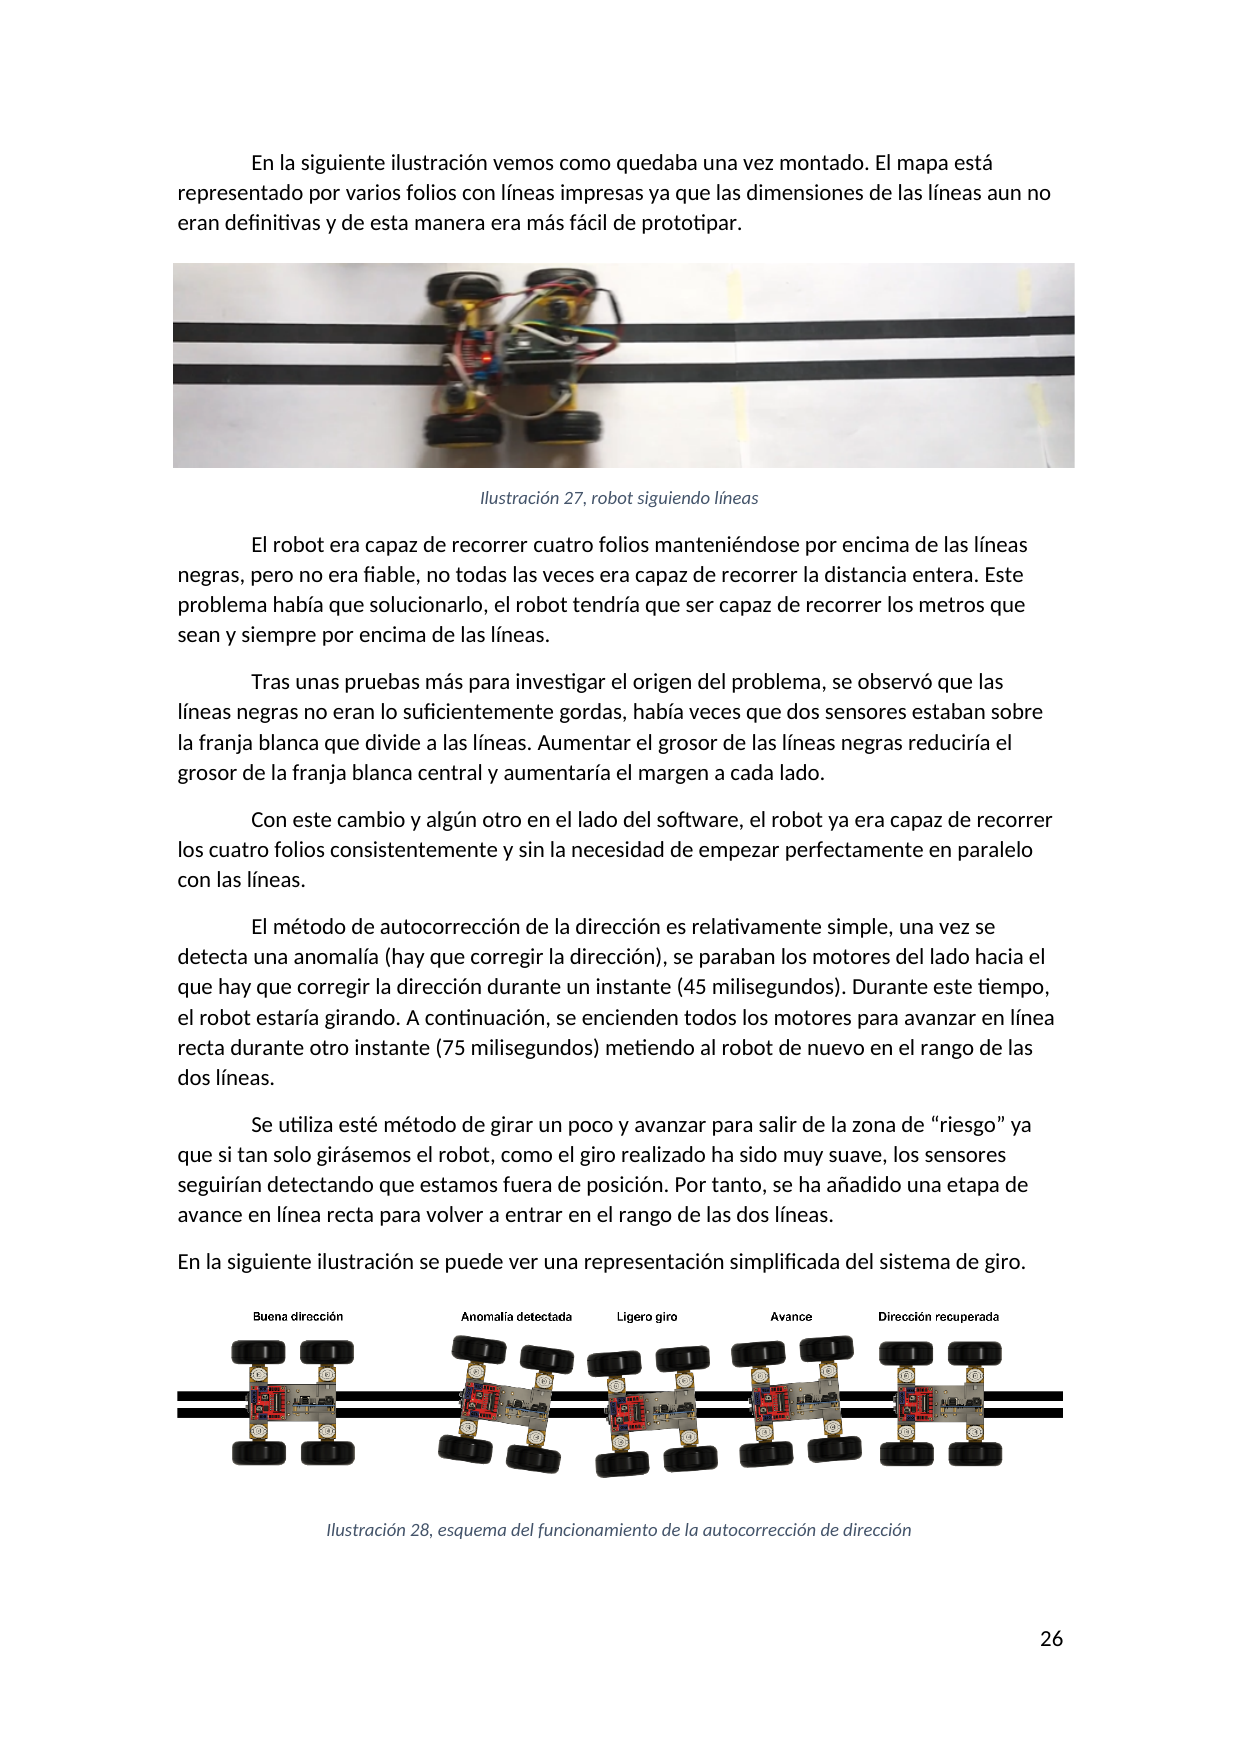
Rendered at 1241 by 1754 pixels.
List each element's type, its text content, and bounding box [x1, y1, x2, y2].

text Ilustración 28, esquema del funcionamiento de la autocorrección de dirección [177, 1518, 1063, 1541]
text Ilustración 27, robot siguiendo líneas [177, 486, 1063, 509]
text Tras unas pruebas más para investigar el origen del problema, se observó que las líneas negras no eran lo suficientemente gordas, había veces que dos sensores estaban sobre la franja blanca que divide a las líneas. Aumentar el grosor de las líneas negras reduciría el grosor de la franja blanca central y aumentaría el margen a cada lado. [177, 667, 1063, 786]
text En la siguiente ilustración se puede ver una representación simplificada del sistema de giro. [177, 1247, 1063, 1276]
text En la siguiente ilustración vemos como quedaba una vez montado. El mapa está representado por varios folios con líneas impresas ya que las dimensiones de las líneas aun no eran definitivas y de esta manera era más fácil de prototipar. [177, 148, 1063, 236]
text El robot era capaz de recorrer cuatro folios manteniéndose por encima de las líneas negras, pero no era fiable, no todas las veces era capaz de recorrer la distancia entera. Este problema había que solucionarlo, el robot tendría que ser capaz de recorrer los metros que sean y siempre por encima de las líneas. [177, 530, 1063, 648]
text El método de autocorrección de la dirección es relativamente simple, una vez se detecta una anomalía (hay que corregir la dirección), se paraban los motores del lado hacia el que hay que corregir la dirección durante un instante (45 milisegundos). Durante este tiempo, el robot estaría girando. A continuación, se encienden todos los motores para avanzar en línea recta durante otro instante (75 milisegundos) metiendo al robot de nuevo en el rango de las dos líneas. [177, 912, 1063, 1091]
text Se utiliza esté método de girar un poco y avanzar para salir de la zona de “riesgo” ya que si tan solo girásemos el robot, como el giro realizado ha sido muy suave, los sensores seguirían detectando que estamos fuera de posición. Por tanto, se ha añadido una etapa de avance en línea recta para volver a entrar en el rango de las dos líneas. [177, 1110, 1063, 1229]
text Con este cambio y algún otro en el lado del software, el robot ya era capaz de recorrer los cuatro folios consistentemente y sin la necesidad de empezar perfectamente en paralelo con las líneas. [177, 805, 1063, 893]
picture [177, 1294, 1063, 1500]
picture [173, 263, 1075, 468]
